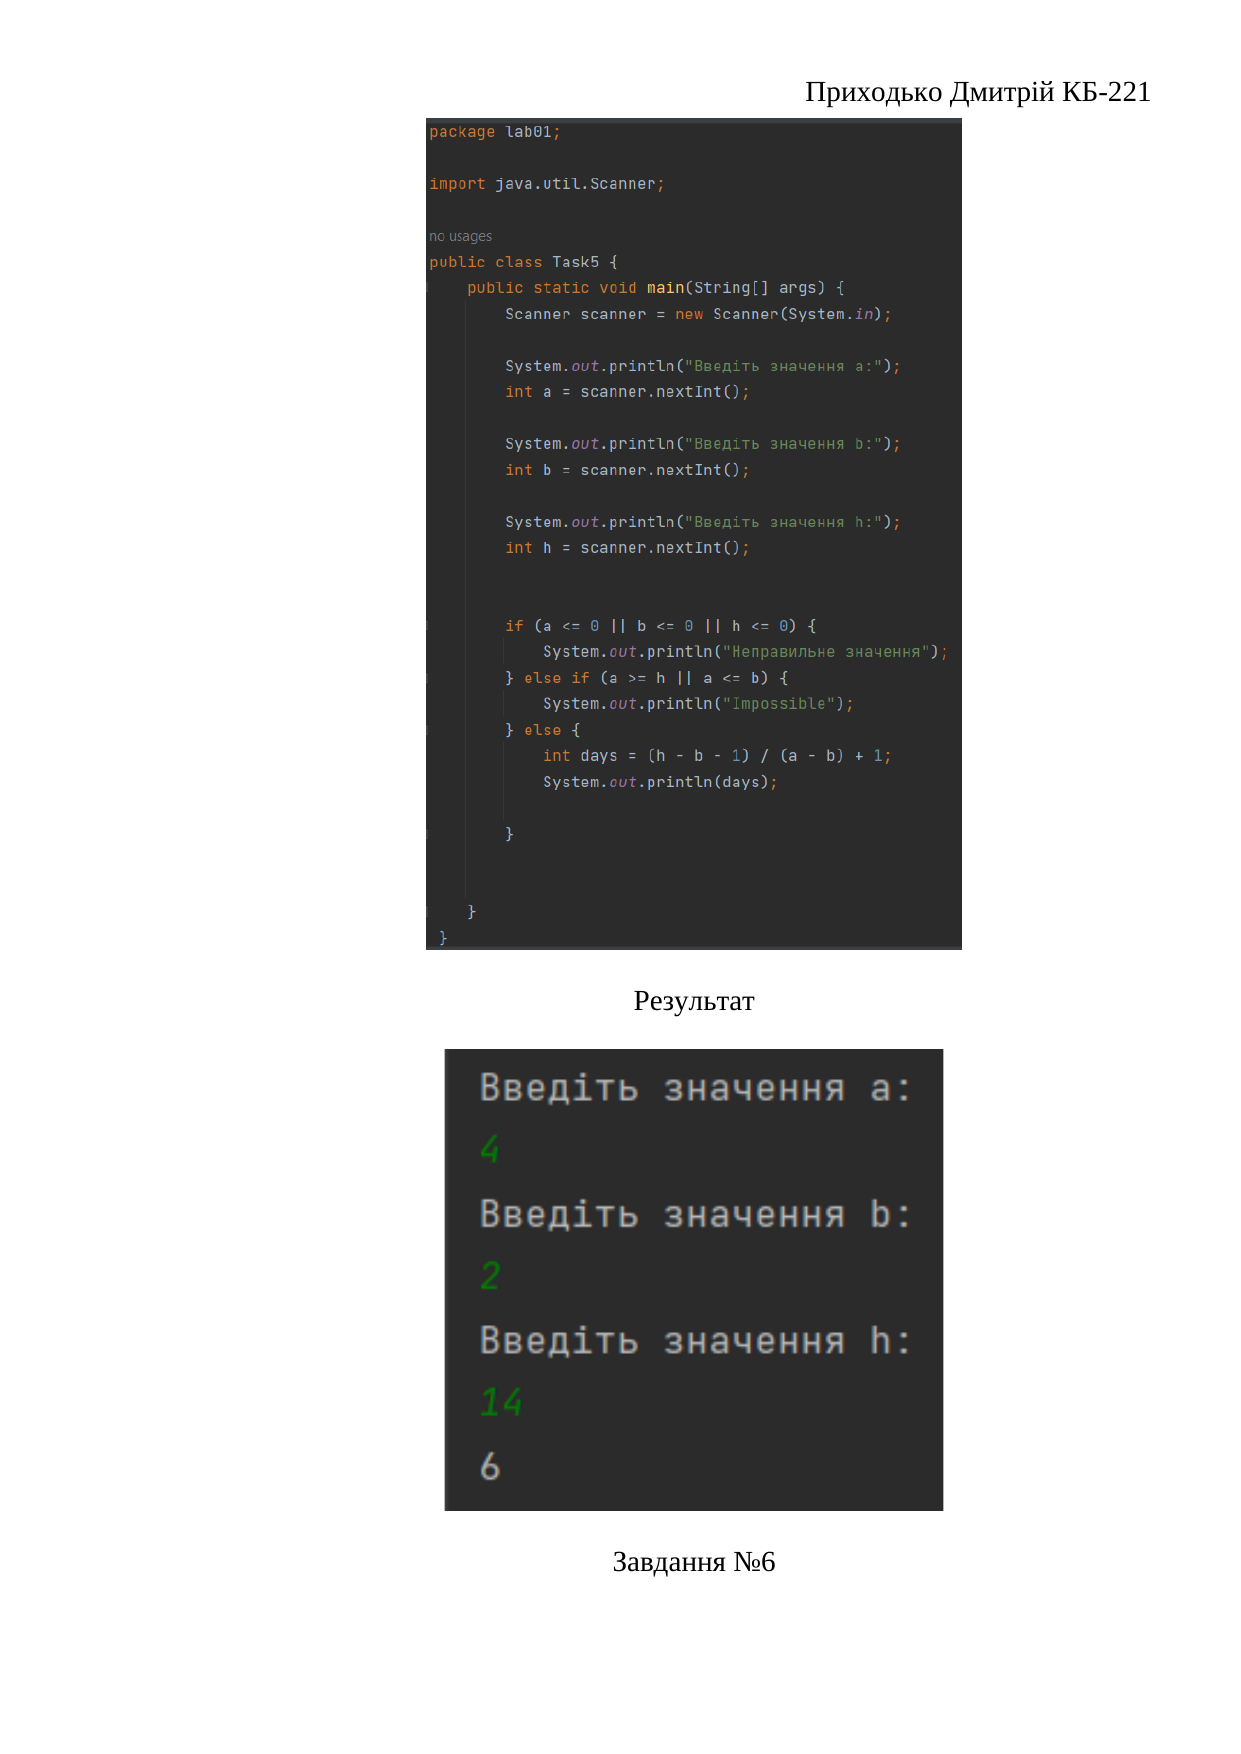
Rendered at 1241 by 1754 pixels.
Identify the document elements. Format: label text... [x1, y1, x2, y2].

list Результат [177, 983, 1152, 1016]
list Завдання №6 [177, 1544, 1152, 1578]
picture [426, 118, 962, 950]
picture [444, 1049, 944, 1511]
